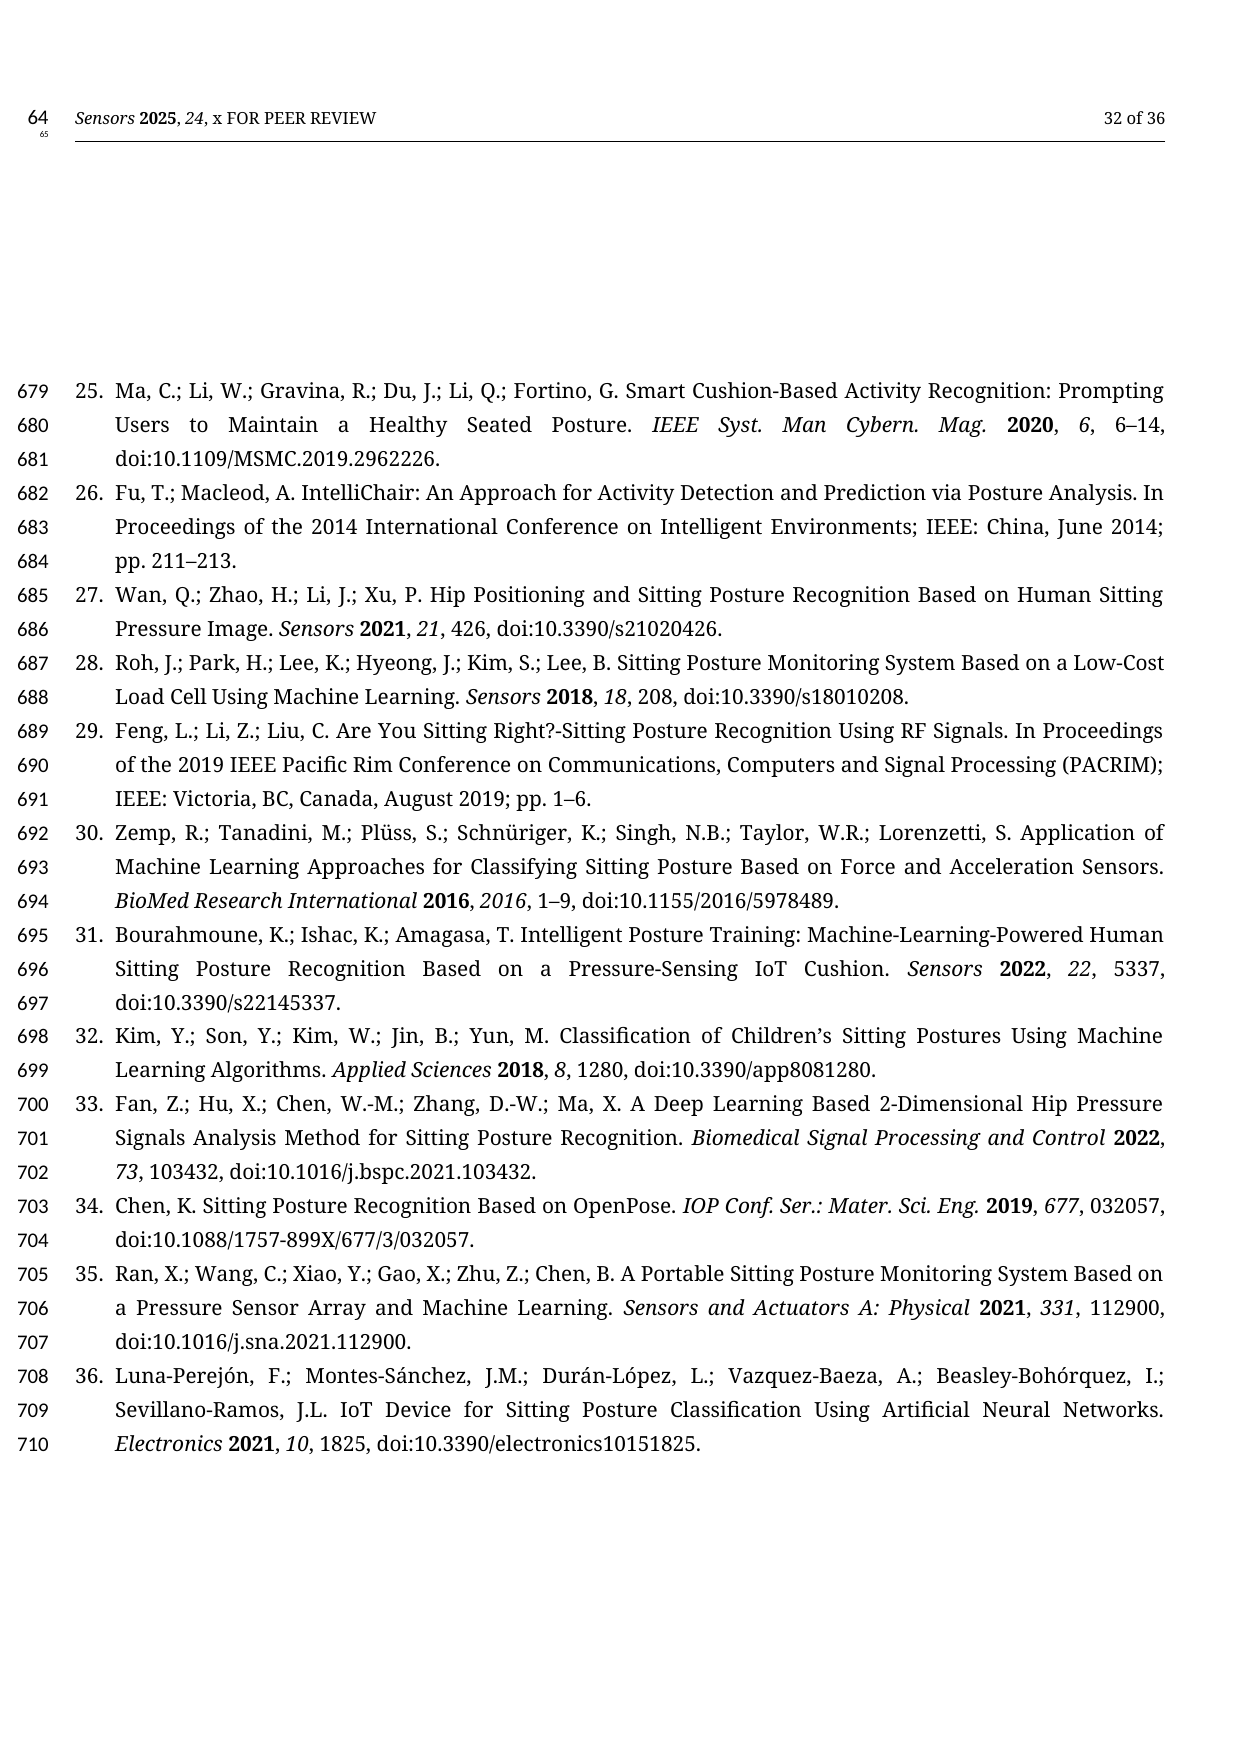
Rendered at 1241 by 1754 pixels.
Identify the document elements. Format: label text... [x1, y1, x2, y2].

text 33. Fan, Z.; Hu, X.; Chen, W.-M.; Zhang, D.-W.; Ma, X. A Deep Learning Based 2-Dimensional Hip Pressure Signals Analysis Method for Sitting Posture Recognition. Biomedical Signal Processing and Control 2022, 73, 103432, doi:10.1016/j.bspc.2021.103432. [75, 1087, 1165, 1189]
text 35. Ran, X.; Wang, C.; Xiao, Y.; Gao, X.; Zhu, Z.; Chen, B. A Portable Sitting Posture Monitoring System Based on a Pressure Sensor Array and Machine Learning. Sensors and Actuators A: Physical 2021, 331, 112900, doi:10.1016/j.sna.2021.112900. [75, 1257, 1165, 1358]
text 29. Feng, L.; Li, Z.; Liu, C. Are You Sitting Right?-Sitting Posture Recognition Using RF Signals. In Proceedings of the 2019 IEEE Pacific Rim Conference on Communications, Computers and Signal Processing (PACRIM); IEEE: Victoria, BC, Canada, August 2019; pp. 1–6. [75, 713, 1165, 815]
text 31. Bourahmoune, K.; Ishac, K.; Amagasa, T. Intelligent Posture Training: Machine-Learning-Powered Human Sitting Posture Recognition Based on a Pressure-Sensing IoT Cushion. Sensors 2022, 22, 5337, doi:10.3390/s22145337. [75, 917, 1165, 1019]
text 30. Zemp, R.; Tanadini, M.; Plüss, S.; Schnüriger, K.; Singh, N.B.; Taylor, W.R.; Lorenzetti, S. Application of Machine Learning Approaches for Classifying Sitting Posture Based on Force and Acceleration Sensors. BioMed Research International 2016, 2016, 1–9, doi:10.1155/2016/5978489. [75, 815, 1165, 917]
text 28. Roh, J.; Park, H.; Lee, K.; Hyeong, J.; Kim, S.; Lee, B. Sitting Posture Monitoring System Based on a Low-Cost Load Cell Using Machine Learning. Sensors 2018, 18, 208, doi:10.3390/s18010208. [75, 645, 1165, 713]
text 32. Kim, Y.; Son, Y.; Kim, W.; Jin, B.; Yun, M. Classification of Children’s Sitting Postures Using Machine Learning Algorithms. Applied Sciences 2018, 8, 1280, doi:10.3390/app8081280. [75, 1019, 1165, 1087]
text 25. Ma, C.; Li, W.; Gravina, R.; Du, J.; Li, Q.; Fortino, G. Smart Cushion-Based Activity Recognition: Prompting Users to Maintain a Healthy Seated Posture. IEEE Syst. Man Cybern. Mag. 2020, 6, 6–14, doi:10.1109/MSMC.2019.2962226. [75, 374, 1165, 476]
text 36. Luna-Perejón, F.; Montes-Sánchez, J.M.; Durán-López, L.; Vazquez-Baeza, A.; Beasley-Bohórquez, I.; Sevillano-Ramos, J.L. IoT Device for Sitting Posture Classification Using Artificial Neural Networks. Electronics 2021, 10, 1825, doi:10.3390/electronics10151825. [75, 1358, 1165, 1460]
text 26. Fu, T.; Macleod, A. IntelliChair: An Approach for Activity Detection and Prediction via Posture Analysis. In Proceedings of the 2014 International Conference on Intelligent Environments; IEEE: China, June 2014; pp. 211–213. [75, 476, 1165, 577]
text 34. Chen, K. Sitting Posture Recognition Based on OpenPose. IOP Conf. Ser.: Mater. Sci. Eng. 2019, 677, 032057, doi:10.1088/1757-899X/677/3/032057. [75, 1189, 1165, 1257]
text 27. Wan, Q.; Zhao, H.; Li, J.; Xu, P. Hip Positioning and Sitting Posture Recognition Based on Human Sitting Pressure Image. Sensors 2021, 21, 426, doi:10.3390/s21020426. [75, 577, 1165, 645]
